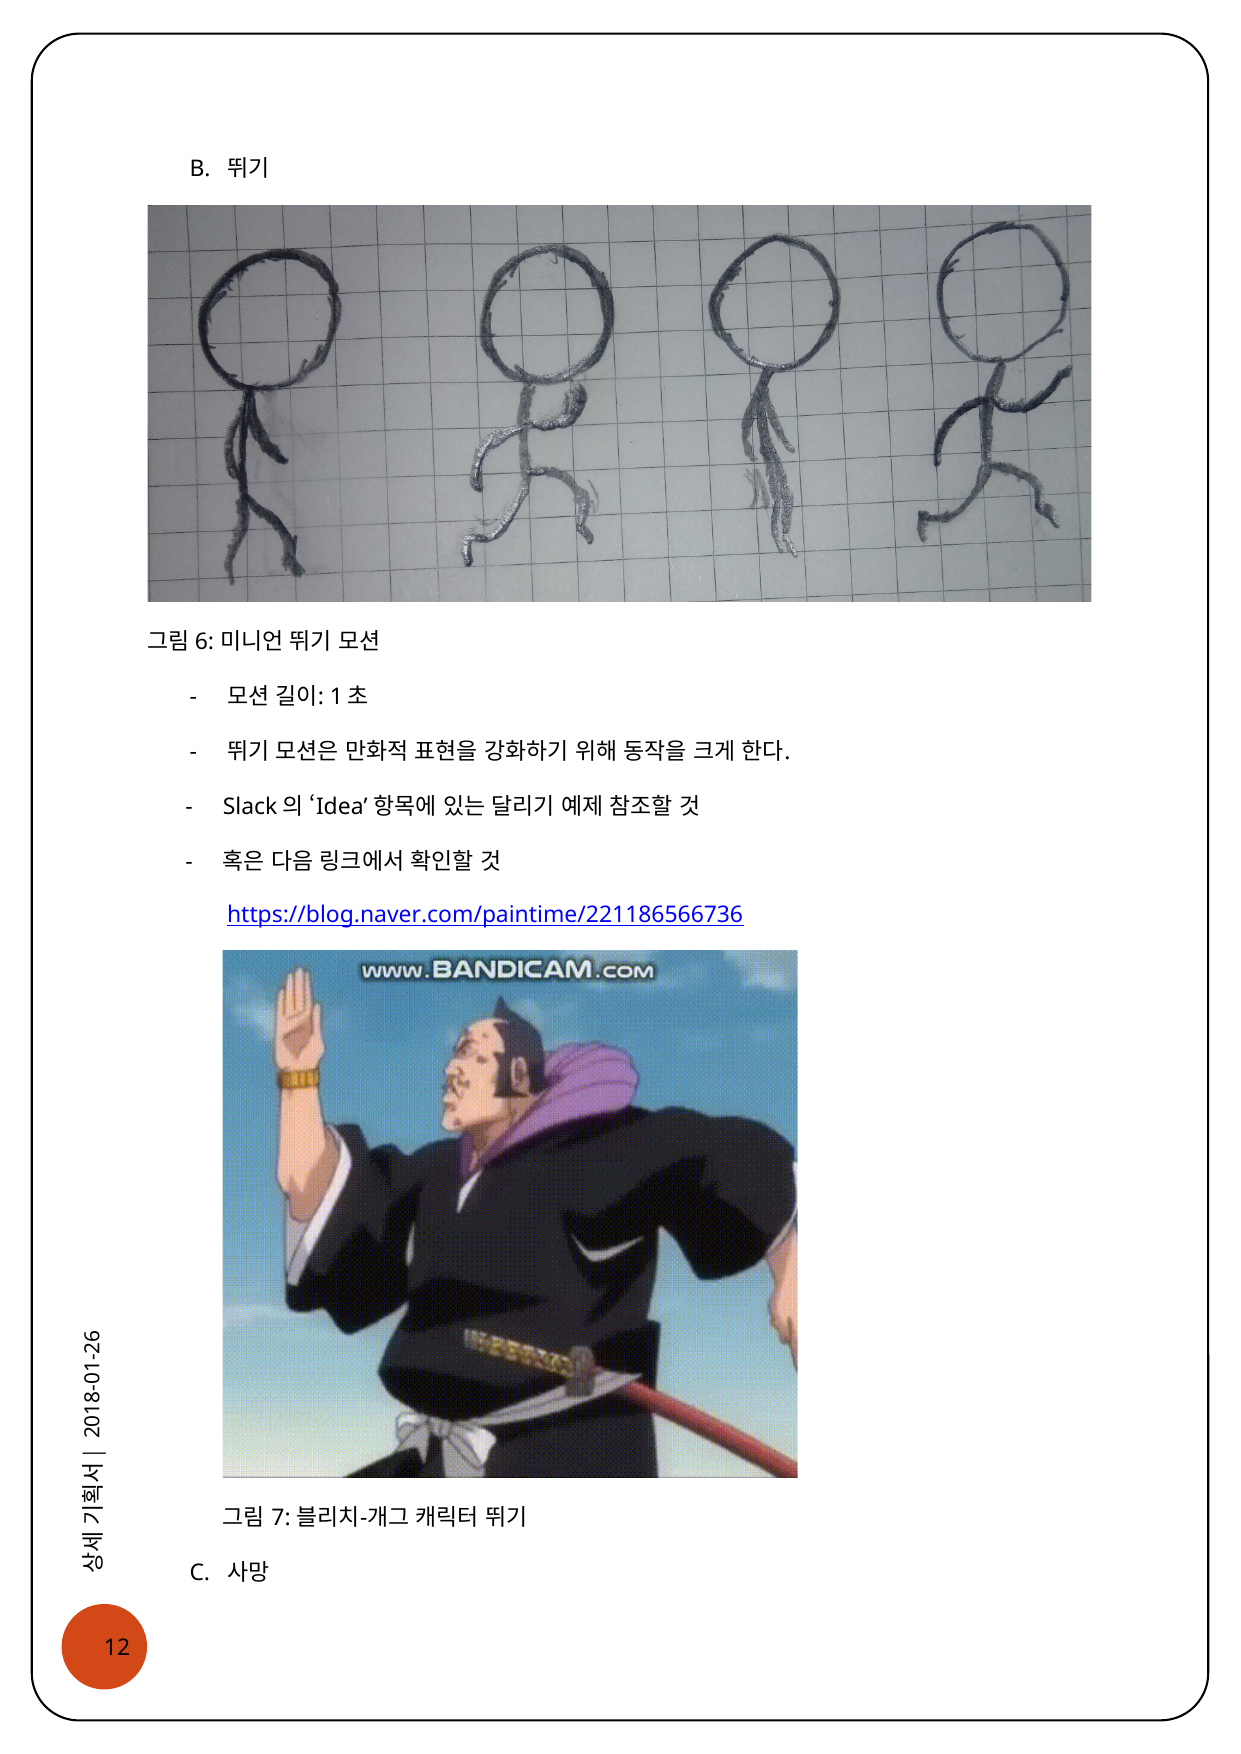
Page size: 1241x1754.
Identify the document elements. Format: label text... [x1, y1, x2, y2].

text 그림6: 미니언 뛰기 모션 [148, 623, 1092, 657]
list 뛰기 모션은 만화적 표현을 강화하기 위해 동작을 크게 한다. [189, 733, 1092, 767]
list 혹은 다음 링크에서 확인할 것 [185, 843, 1092, 877]
text 그림 7: 블리치-개그 캐릭터 뛰기 [148, 1499, 1092, 1533]
picture [147, 205, 1092, 602]
list 모션 길이: 1초 [189, 678, 1092, 712]
list https://blog.naver.com/paintime/221186566736 [227, 898, 1092, 929]
list Slack의 ‘Idea’ 항목에 있는 달리기 예제 참조할 것 [185, 788, 1092, 822]
picture [222, 950, 798, 1478]
list 뛰기 [189, 150, 1092, 183]
list 사망 [189, 1554, 1092, 1588]
